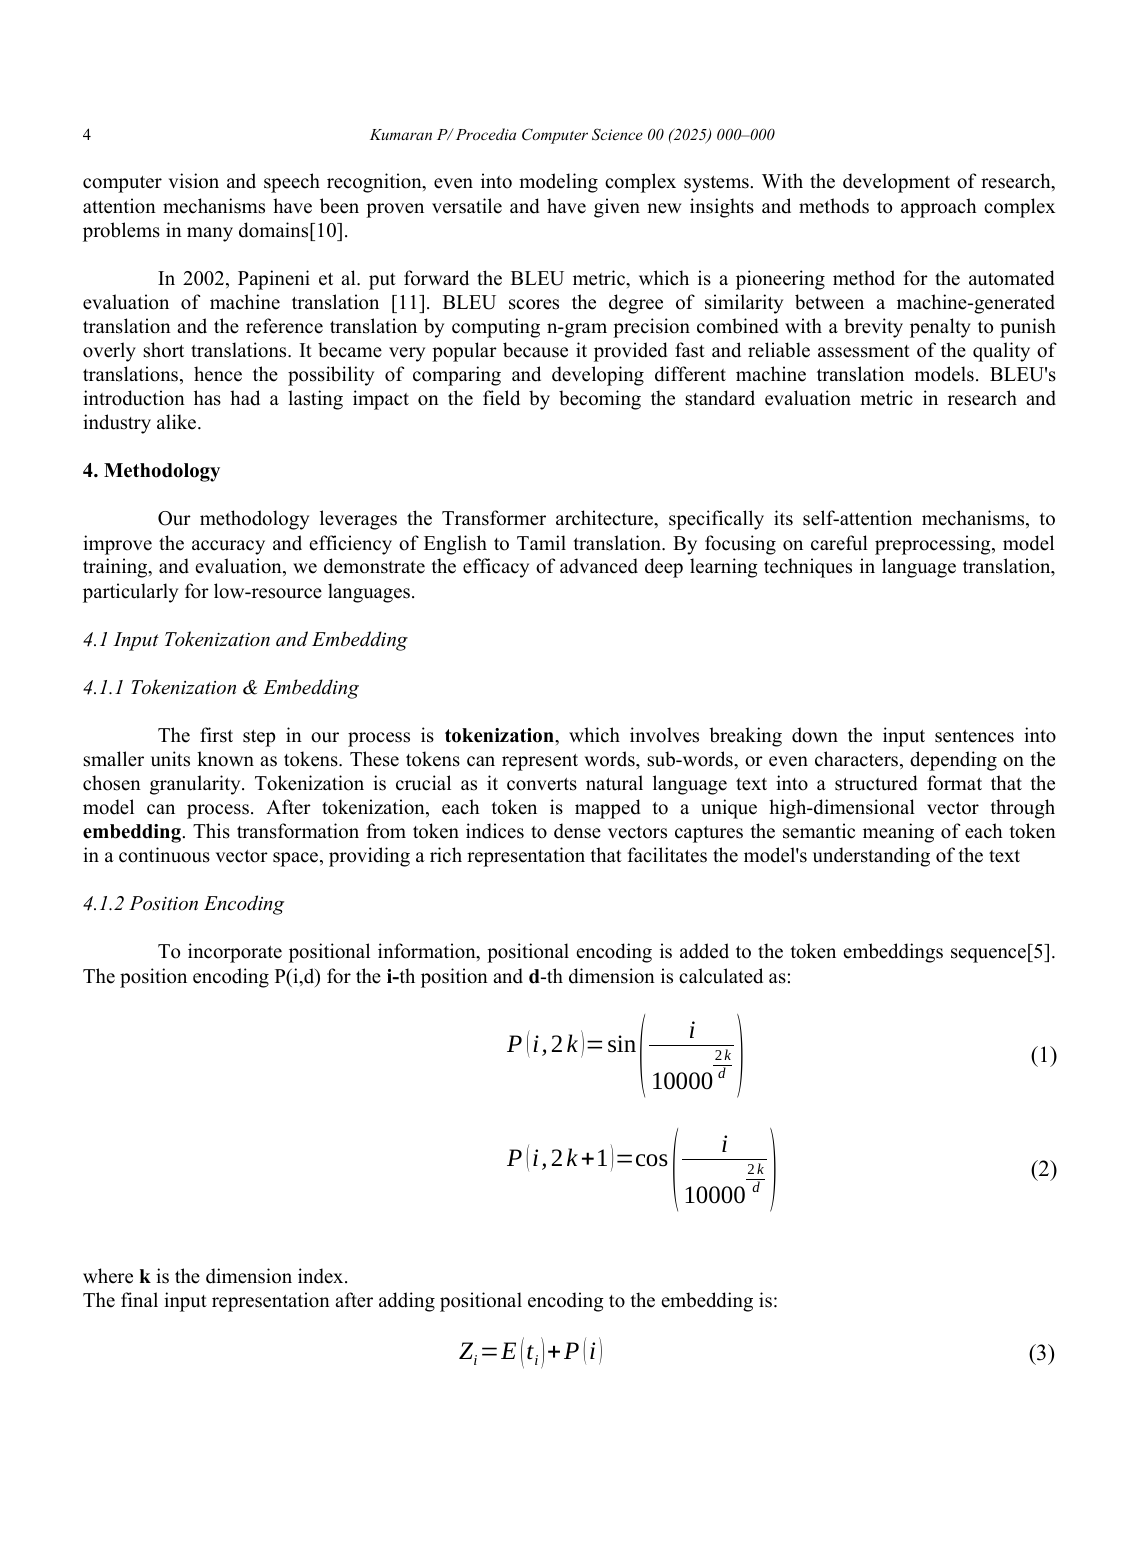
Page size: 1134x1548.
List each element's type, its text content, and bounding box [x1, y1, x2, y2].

text The first step in our process is tokenization, which involves breaking down the input sentences into smaller units known as tokens. These tokens can represent words, sub-words, or even characters, depending on the chosen granularity. Tokenization is crucial as it converts natural language text into a structured format that the model can process. After tokenization, each token is mapped to a unique high-dimensional vector through embedding. This transformation from token indices to dense vectors captures the semantic meaning of each token in a continuous vector space, providing a rich representation that facilitates the model's understanding of the text [83, 723, 1057, 867]
text In 2002, Papineni et al. put forward the BLEU metric, which is a pioneering method for the automated evaluation of machine translation [11]. BLEU scores the degree of similarity between a machine-generated translation and the reference translation by computing n-gram precision combined with a brevity penalty to punish overly short translations. It became very popular because it provided fast and reliable assessment of the quality of translations, hence the possibility of comparing and developing different machine translation models. BLEU's introduction has had a lasting impact on the field by becoming the standard evaluation metric in research and industry alike. [83, 266, 1057, 434]
text Our methodology leverages the Transformer architecture, specifically its self-attention mechanisms, to improve the accuracy and efficiency of English to Tamil translation. By focusing on careful preprocessing, model training, and evaluation, we demonstrate the efficacy of advanced deep learning techniques in language translation, particularly for low-resource languages. [83, 506, 1057, 603]
text (2) [83, 1126, 1057, 1213]
text where k is the dimension index. [83, 1264, 1057, 1288]
text (3) [83, 1336, 1057, 1371]
text The final input representation after adding positional encoding to the embedding is: [83, 1288, 1057, 1312]
text 4.1 Input Tokenization and Embedding [83, 627, 1057, 651]
text To incorporate positional information, positional encoding is added to the token embeddings sequence[5]. The position encoding P(i,d) for the i-th position and d-th dimension is calculated as: [83, 939, 1057, 988]
text (1) [83, 1012, 1057, 1099]
text 4.1.1 Tokenization & Embedding [83, 675, 1057, 699]
text 4.1.2 Position Encoding [83, 891, 1057, 915]
text 4. Methodology [83, 458, 1057, 482]
